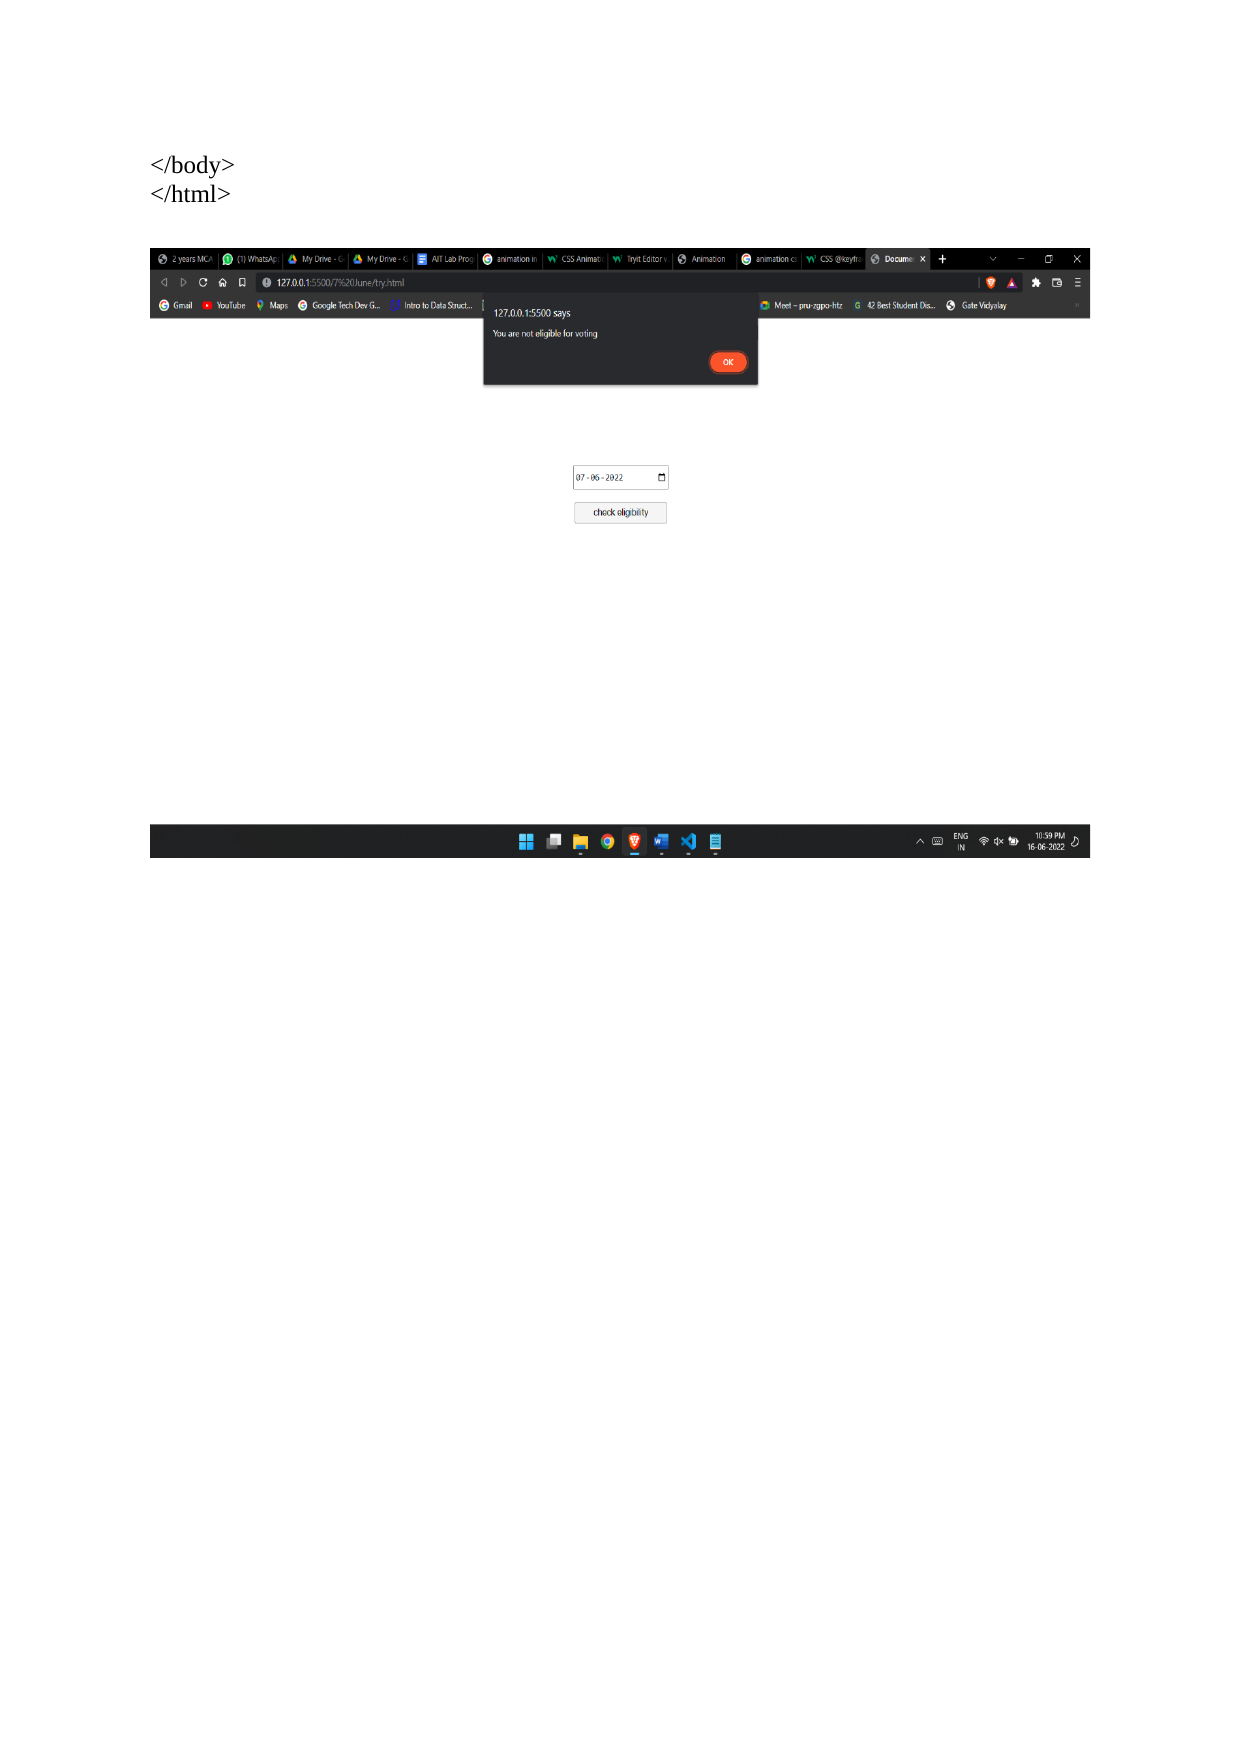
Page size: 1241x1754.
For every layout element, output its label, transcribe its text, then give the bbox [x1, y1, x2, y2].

text </html> [150, 179, 1090, 207]
text </body> [150, 150, 1090, 179]
picture [150, 248, 1091, 858]
